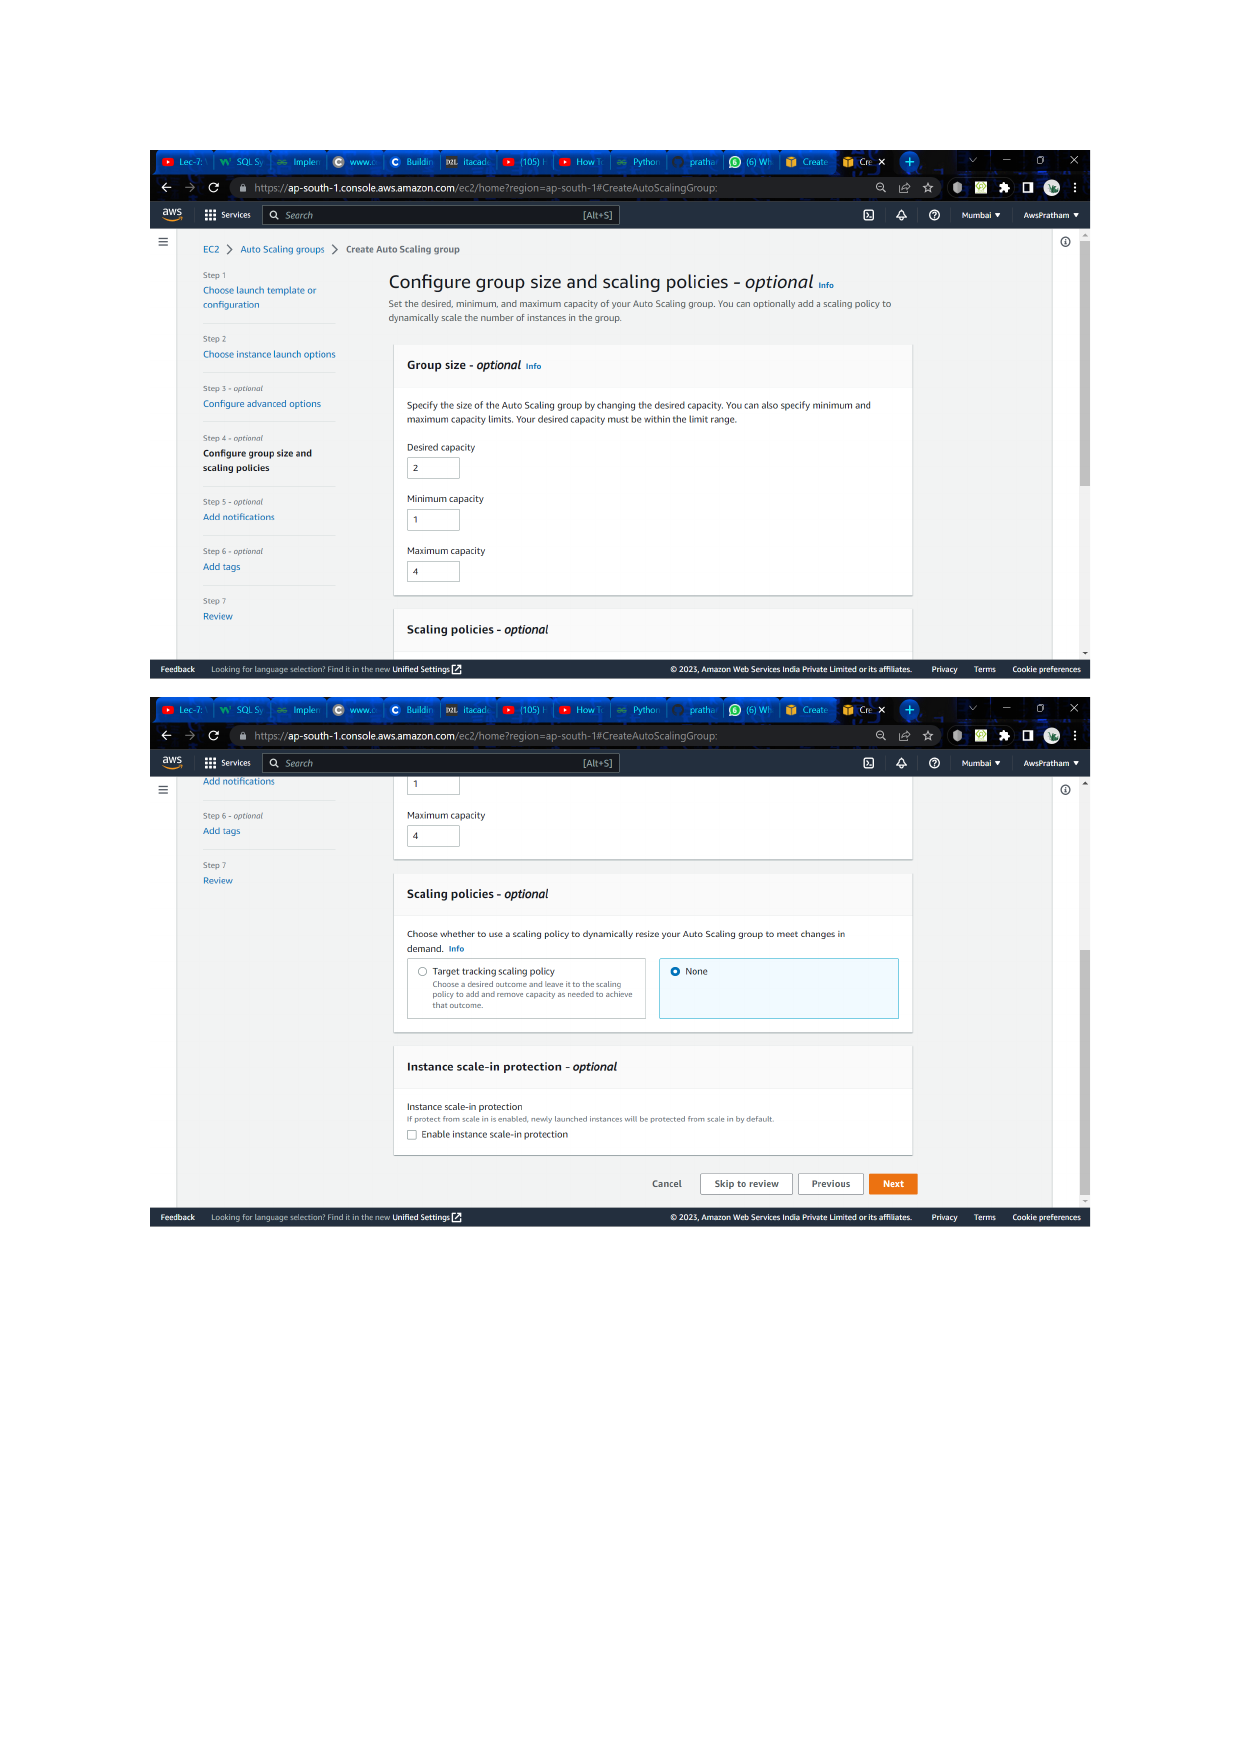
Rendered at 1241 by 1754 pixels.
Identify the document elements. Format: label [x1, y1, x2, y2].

picture [150, 150, 1091, 679]
picture [150, 697, 1091, 1227]
